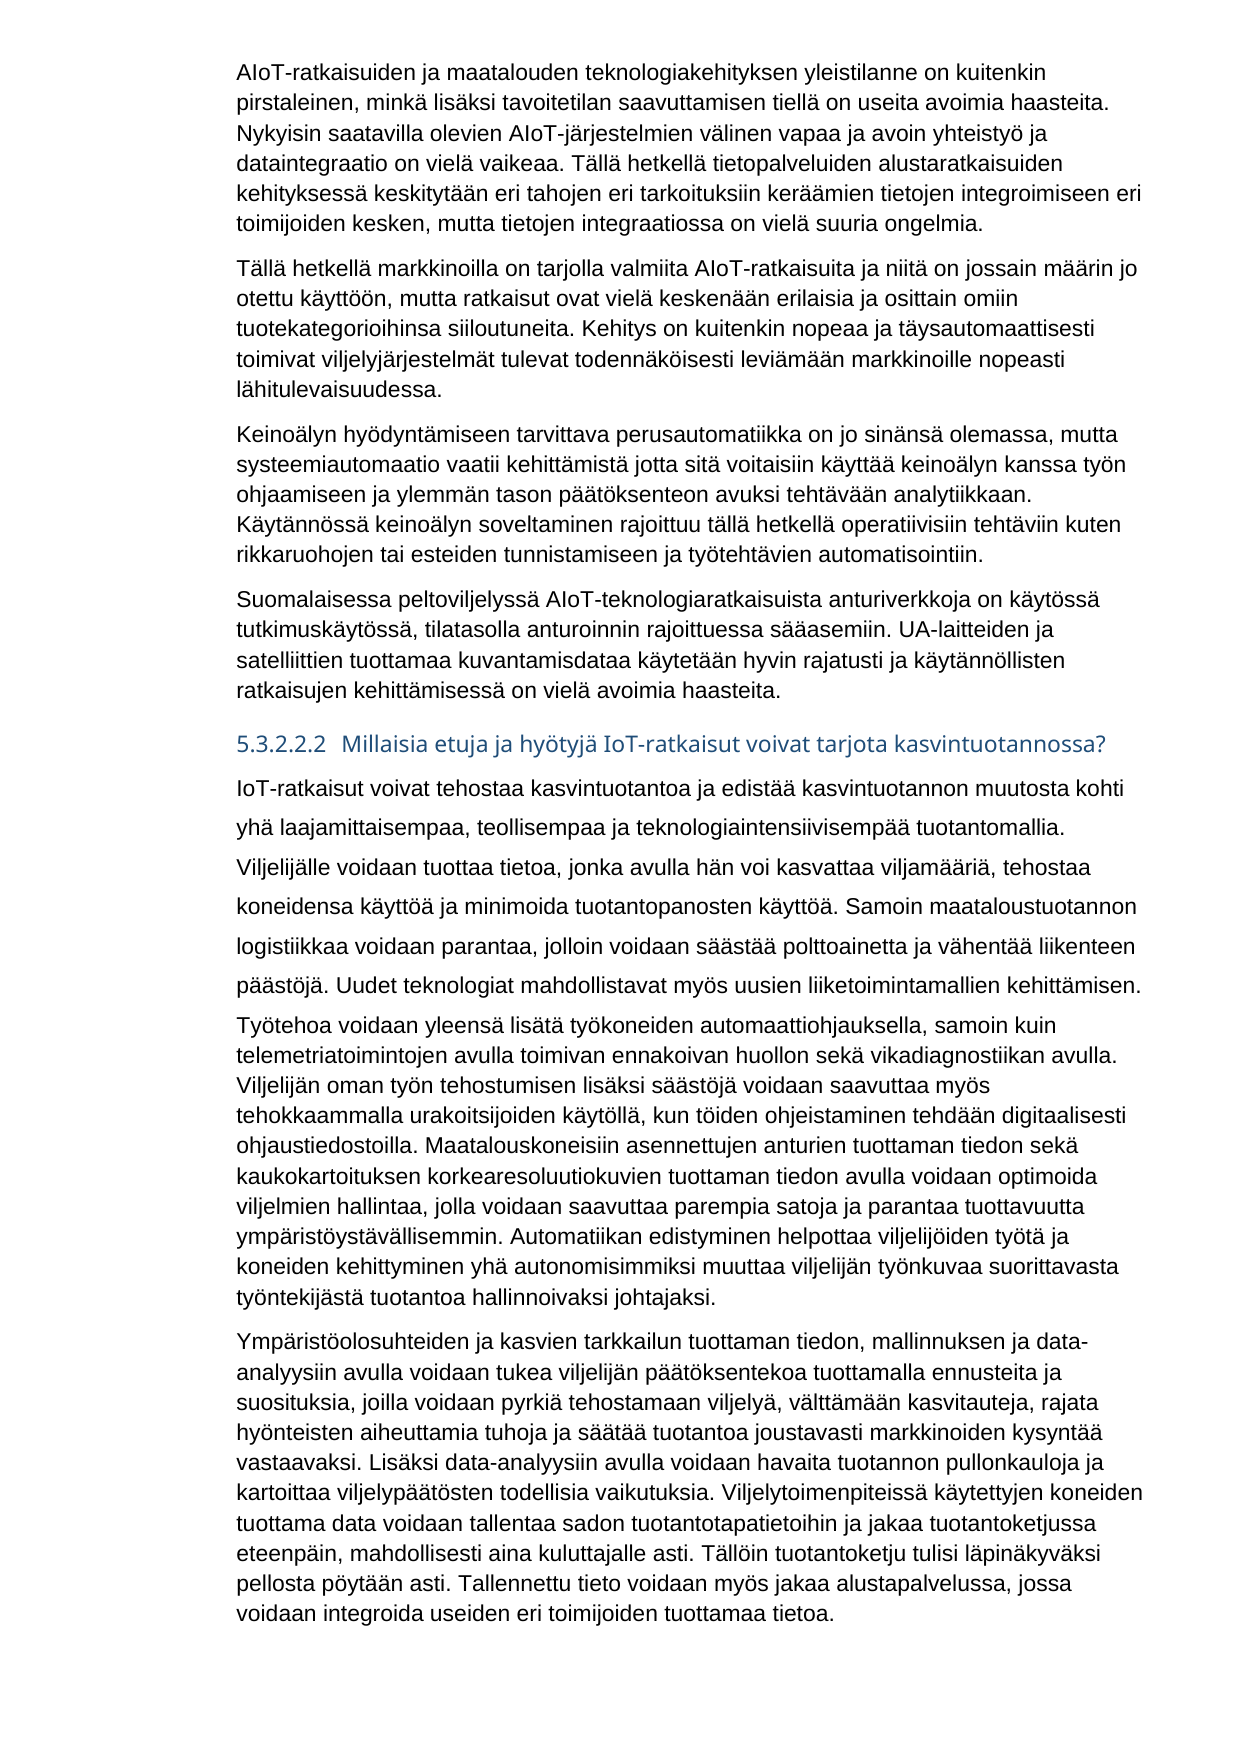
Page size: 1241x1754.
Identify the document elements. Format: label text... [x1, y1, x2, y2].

text Ympäristöolosuhteiden ja kasvien tarkkailun tuottaman tiedon, mallinnuksen ja data-analyysiin avulla voidaan tukea viljelijän päätöksentekoa tuottamalla ennusteita ja suosituksia, joilla voidaan pyrkiä tehostamaan viljelyä, välttämään kasvitauteja, rajata hyönteisten aiheuttamia tuhoja ja säätää tuotantoa joustavasti markkinoiden kysyntää vastaavaksi. Lisäksi data-analyysiin avulla voidaan havaita tuotannon pullonkauloja ja kartoittaa viljelypäätösten todellisia vaikutuksia. Viljelytoimenpiteissä käytettyjen koneiden tuottama data voidaan tallentaa sadon tuotantotapatietoihin ja jakaa tuotantoketjussa eteenpäin, mahdollisesti aina kuluttajalle asti. Tällöin tuotantoketju tulisi läpinäkyväksi pellosta pöytään asti. Tallennettu tieto voidaan myös jakaa alustapalvelussa, jossa voidaan integroida useiden eri toimijoiden tuottamaa tietoa. [236, 1328, 1152, 1626]
text Keinoälyn hyödyntämiseen tarvittava perusautomatiikka on jo sinänsä olemassa, mutta systeemiautomaatio vaatii kehittämistä jotta sitä voitaisiin käyttää keinoälyn kanssa työn ohjaamiseen ja ylemmän tason päätöksenteon avuksi tehtävään analytiikkaan. Käytännössä keinoälyn soveltaminen rajoittuu tällä hetkellä operatiivisiin tehtäviin kuten rikkaruohojen tai esteiden tunnistamiseen ja työtehtävien automatisointiin. [236, 421, 1152, 568]
subtitle Millaisia etuja ja hyötyjä IoT-ratkaisut voivat tarjota kasvintuotannossa? [236, 728, 1152, 759]
text Työtehoa voidaan yleensä lisätä työkoneiden automaattiohjauksella, samoin kuin telemetriatoimintojen avulla toimivan ennakoivan huollon sekä vikadiagnostiikan avulla. Viljelijän oman työn tehostumisen lisäksi säästöjä voidaan saavuttaa myös tehokkaammalla urakoitsijoiden käytöllä, kun töiden ohjeistaminen tehdään digitaalisesti ohjaustiedostoilla. Maatalouskoneisiin asennettujen anturien tuottaman tiedon sekä kaukokartoituksen korkearesoluutiokuvien tuottaman tiedon avulla voidaan optimoida viljelmien hallintaa, jolla voidaan saavuttaa parempia satoja ja parantaa tuottavuutta ympäristöystävällisemmin. Automatiikan edistyminen helpottaa viljelijöiden työtä ja koneiden kehittyminen yhä autonomisimmiksi muuttaa viljelijän työnkuvaa suorittavasta työntekijästä tuotantoa hallinnoivaksi johtajaksi. [236, 1012, 1152, 1310]
text Suomalaisessa peltoviljelyssä AIoT-teknologiaratkaisuista anturiverkkoja on käytössä tutkimuskäytössä, tilatasolla anturoinnin rajoittuessa sääasemiin. UA-laitteiden ja satelliittien tuottamaa kuvantamisdataa käytetään hyvin rajatusti ja käytännöllisten ratkaisujen kehittämisessä on vielä avoimia haasteita. [236, 586, 1152, 703]
text AIoT-ratkaisuiden ja maatalouden teknologiakehityksen yleistilanne on kuitenkin pirstaleinen, minkä lisäksi tavoitetilan saavuttamisen tiellä on useita avoimia haasteita. Nykyisin saatavilla olevien AIoT-järjestelmien välinen vapaa ja avoin yhteistyö ja dataintegraatio on vielä vaikeaa. Tällä hetkellä tietopalveluiden alustaratkaisuiden kehityksessä keskitytään eri tahojen eri tarkoituksiin keräämien tietojen integroimiseen eri toimijoiden kesken, mutta tietojen integraatiossa on vielä suuria ongelmia. [236, 59, 1152, 236]
text Tällä hetkellä markkinoilla on tarjolla valmiita AIoT-ratkaisuita ja niitä on jossain määrin jo otettu käyttöön, mutta ratkaisut ovat vielä keskenään erilaisia ja osittain omiin tuotekategorioihinsa siiloutuneita. Kehitys on kuitenkin nopeaa ja täysautomaattisesti toimivat viljelyjärjestelmät tulevat todennäköisesti leviämään markkinoille nopeasti lähitulevaisuudessa. [236, 255, 1152, 402]
